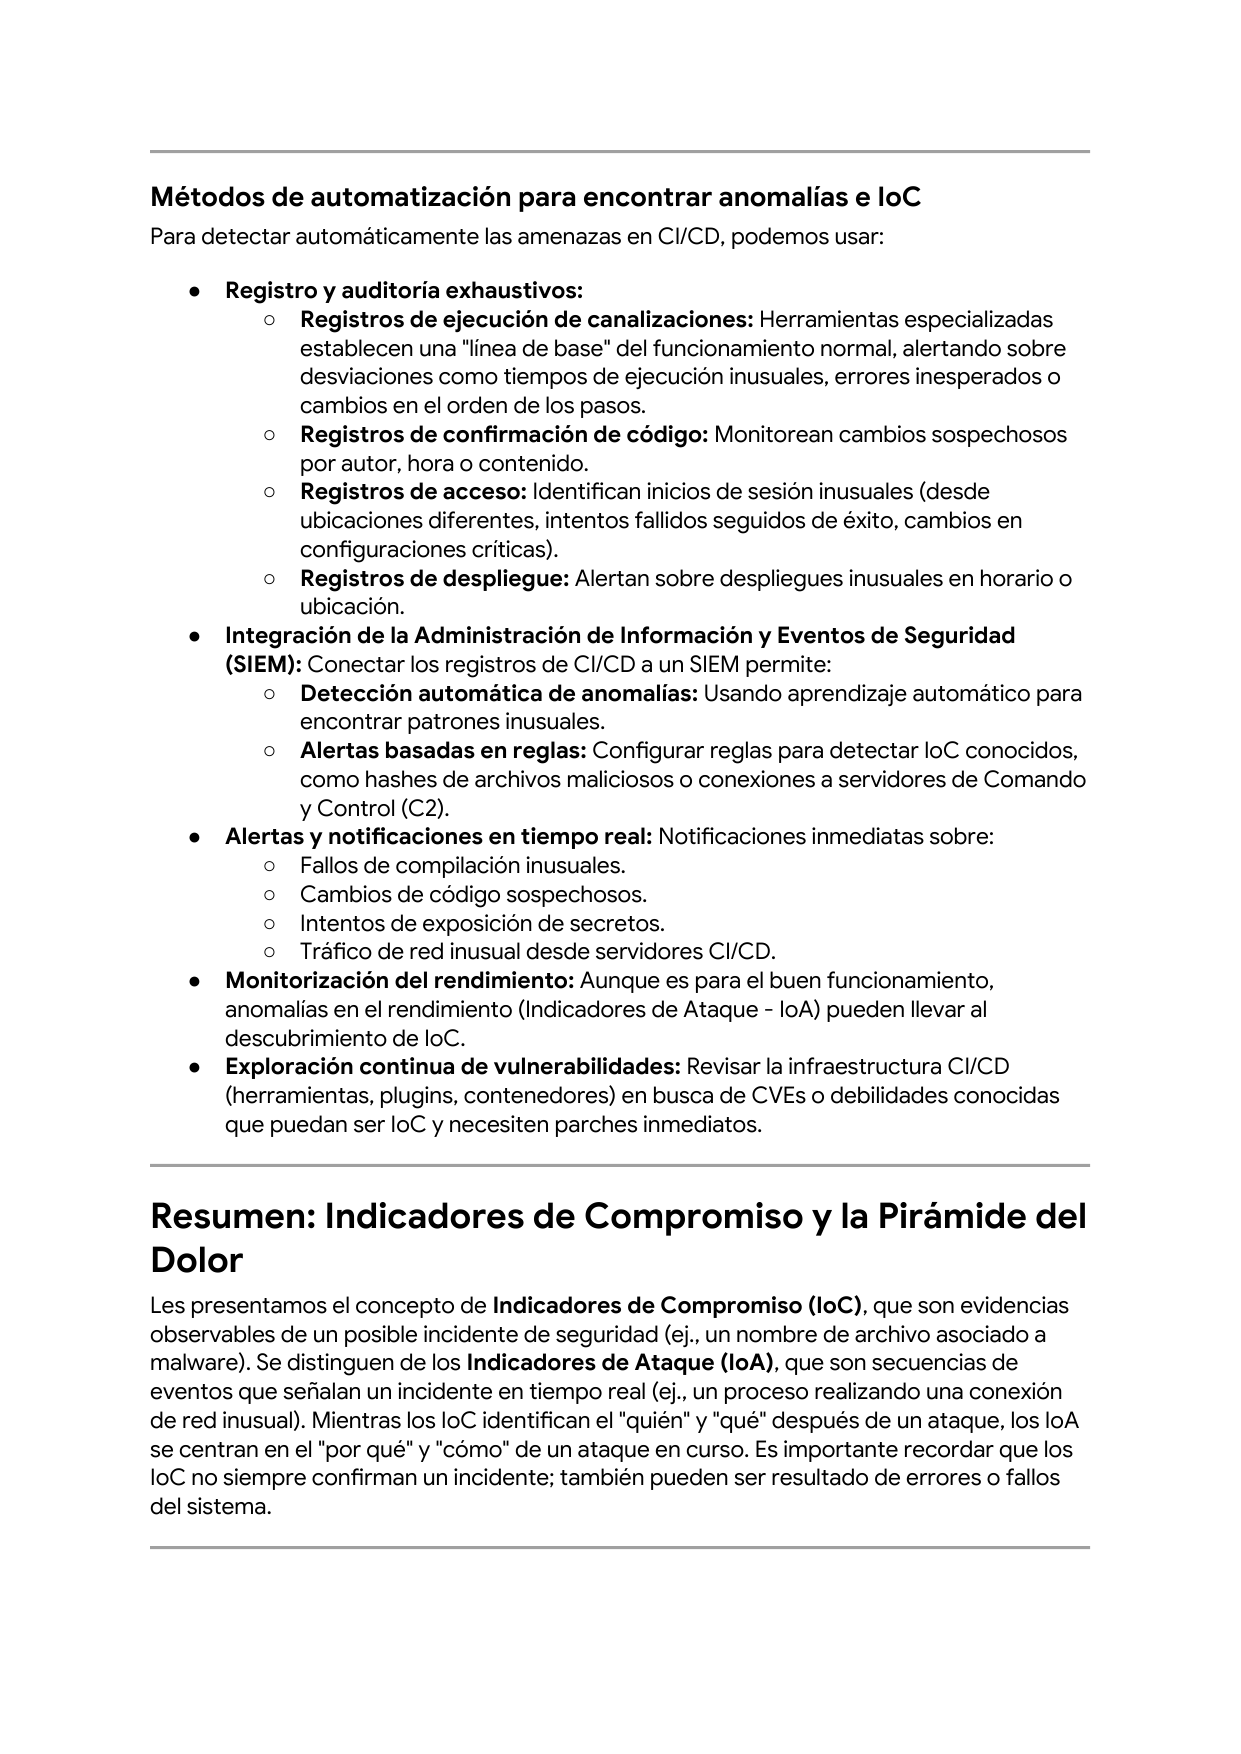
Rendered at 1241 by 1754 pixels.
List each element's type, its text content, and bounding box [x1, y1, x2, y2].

list Registro y auditoría exhaustivos: [187, 276, 1090, 305]
text Para detectar automáticamente las amenazas en CI/CD, podemos usar: [150, 222, 1090, 251]
list Detección automática de anomalías: Usando aprendizaje automático para encontrar patrones inusuales. [262, 679, 1090, 736]
subtitle Métodos de automatización para encontrar anomalías e IoC [150, 180, 1090, 214]
list Cambios de código sospechosos. [262, 880, 1090, 909]
text Les presentamos el concepto de Indicadores de Compromiso (IoC), que son evidencias observables de un posible incidente de seguridad (ej., un nombre de archivo asociado a malware). Se distinguen de los Indicadores de Ataque (IoA), que son secuencias de eventos que señalan un incidente en tiempo real (ej., un proceso realizando una conexión de red inusual). Mientras los IoC identifican el "quién" y "qué" después de un ataque, los IoA se centran en el "por qué" y "cómo" de un ataque en curso. Es importante recordar que los IoC no siempre confirman un incidente; también pueden ser resultado de errores o fallos del sistema. [150, 1291, 1090, 1521]
list Registros de confirmación de código: Monitorean cambios sospechosos por autor, hora o contenido. [262, 420, 1090, 477]
list Intentos de exposición de secretos. [262, 909, 1090, 937]
list Monitorización del rendimiento: Aunque es para el buen funcionamiento, anomalías en el rendimiento (Indicadores de Ataque - IoA) pueden llevar al descubrimiento de IoC. [187, 966, 1090, 1052]
list Registros de acceso: Identifican inicios de sesión inusuales (desde ubicaciones diferentes, intentos fallidos seguidos de éxito, cambios en configuraciones críticas). [262, 477, 1090, 564]
list Fallos de compilación inusuales. [262, 851, 1090, 880]
list Registros de despliegue: Alertan sobre despliegues inusuales en horario o ubicación. [262, 564, 1090, 621]
list Tráfico de red inusual desde servidores CI/CD. [262, 937, 1090, 966]
list Integración de la Administración de Información y Eventos de Seguridad (SIEM): Conectar los registros de CI/CD a un SIEM permite: [187, 621, 1090, 679]
list Alertas y notificaciones en tiempo real: Notificaciones inmediatas sobre: [187, 822, 1090, 851]
list Alertas basadas en reglas: Configurar reglas para detectar IoC conocidos, como hashes de archivos maliciosos o conexiones a servidores de Comando y Control (C2). [262, 736, 1090, 822]
list Exploración continua de vulnerabilidades: Revisar la infraestructura CI/CD (herramientas, plugins, contenedores) en busca de CVEs o debilidades conocidas que puedan ser IoC y necesiten parches inmediatos. [187, 1052, 1090, 1139]
subtitle Resumen: Indicadores de Compromiso y la Pirámide del Dolor [150, 1194, 1090, 1283]
list Registros de ejecución de canalizaciones: Herramientas especializadas establecen una "línea de base" del funcionamiento normal, alertando sobre desviaciones como tiempos de ejecución inusuales, errores inesperados o cambios en el orden de los pasos. [262, 305, 1090, 420]
